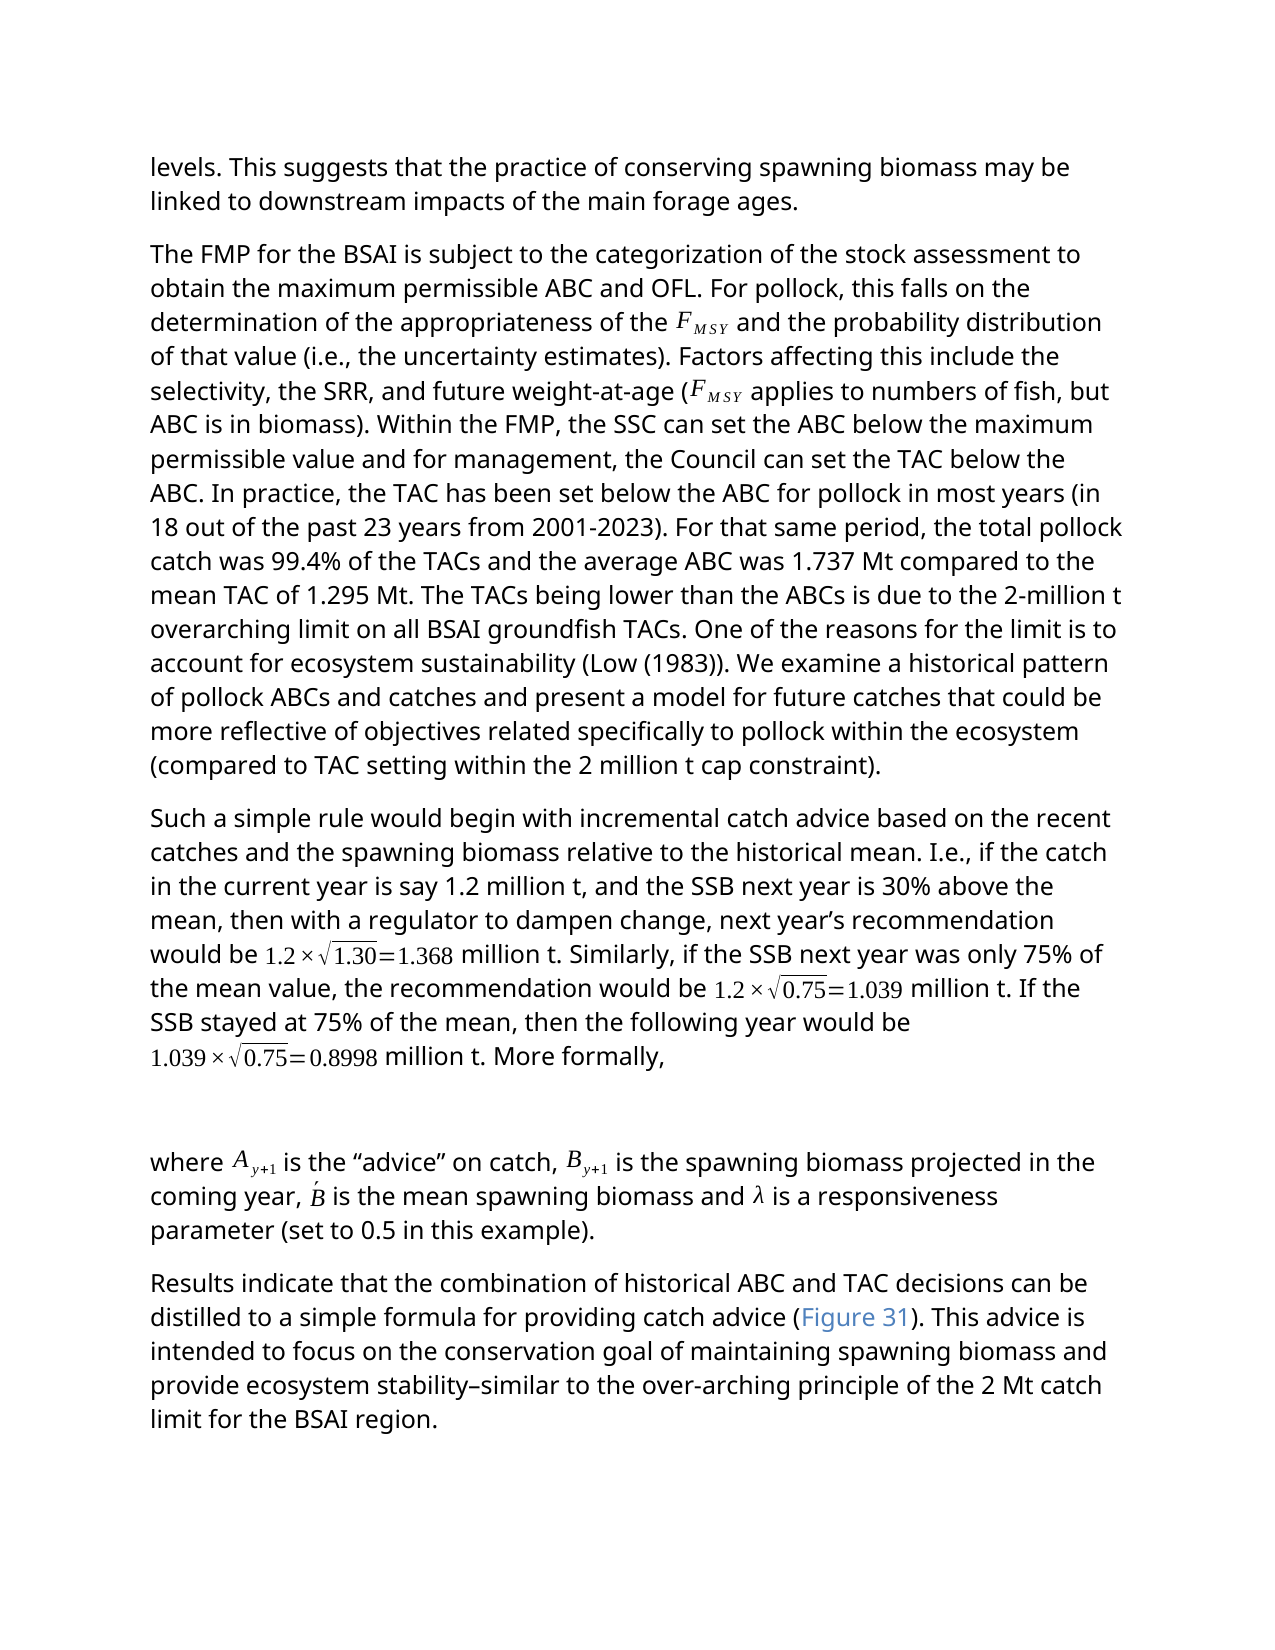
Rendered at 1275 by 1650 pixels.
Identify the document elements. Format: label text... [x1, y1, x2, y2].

text The FMP for the BSAI is subject to the categorization of the stock assessment to obtain the maximum permissible ABC and OFL. For pollock, this falls on the determination of the appropriateness of the and the probability distribution of that value (i.e., the uncertainty estimates). Factors affecting this include the selectivity, the SRR, and future weight-at-age ( applies to numbers of fish, but ABC is in biomass). Within the FMP, the SSC can set the ABC below the maximum permissible value and for management, the Council can set the TAC below the ABC. In practice, the TAC has been set below the ABC for pollock in most years (in 18 out of the past 23 years from 2001-2023). For that same period, the total pollock catch was 99.4% of the TACs and the average ABC was 1.737 Mt compared to the mean TAC of 1.295 Mt. The TACs being lower than the ABCs is due to the 2-million t overarching limit on all BSAI groundfish TACs. One of the reasons for the limit is to account for ecosystem sustainability (Low (1983)). We examine a historical pattern of pollock ABCs and catches and present a model for future catches that could be more reflective of objectives related specifically to pollock within the ecosystem (compared to TAC setting within the 2 million t cap constraint). [150, 237, 1125, 782]
text Such a simple rule would begin with incremental catch advice based on the recent catches and the spawning biomass relative to the historical mean. I.e., if the catch in the current year is say 1.2 million t, and the SSB next year is 30% above the mean, then with a regulator to dampen change, next year’s recommendation would be million t. Similarly, if the SSB next year was only 75% of the mean value, the recommendation would be million t. If the SSB stayed at 75% of the mean, then the following year would be million t. More formally, [150, 801, 1125, 1073]
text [150, 150, 1125, 218]
text where is the “advice” on catch, is the spawning biomass projected in the coming year, is the mean spawning biomass and is a responsiveness parameter (set to 0.5 in this example). [150, 1145, 1125, 1247]
text Results indicate that the combination of historical ABC and TAC decisions can be distilled to a simple formula for providing catch advice (Figure 31). This advice is intended to focus on the conservation goal of maintaining spawning biomass and provide ecosystem stability–similar to the over-arching principle of the 2 Mt catch limit for the BSAI region. [150, 1266, 1125, 1436]
